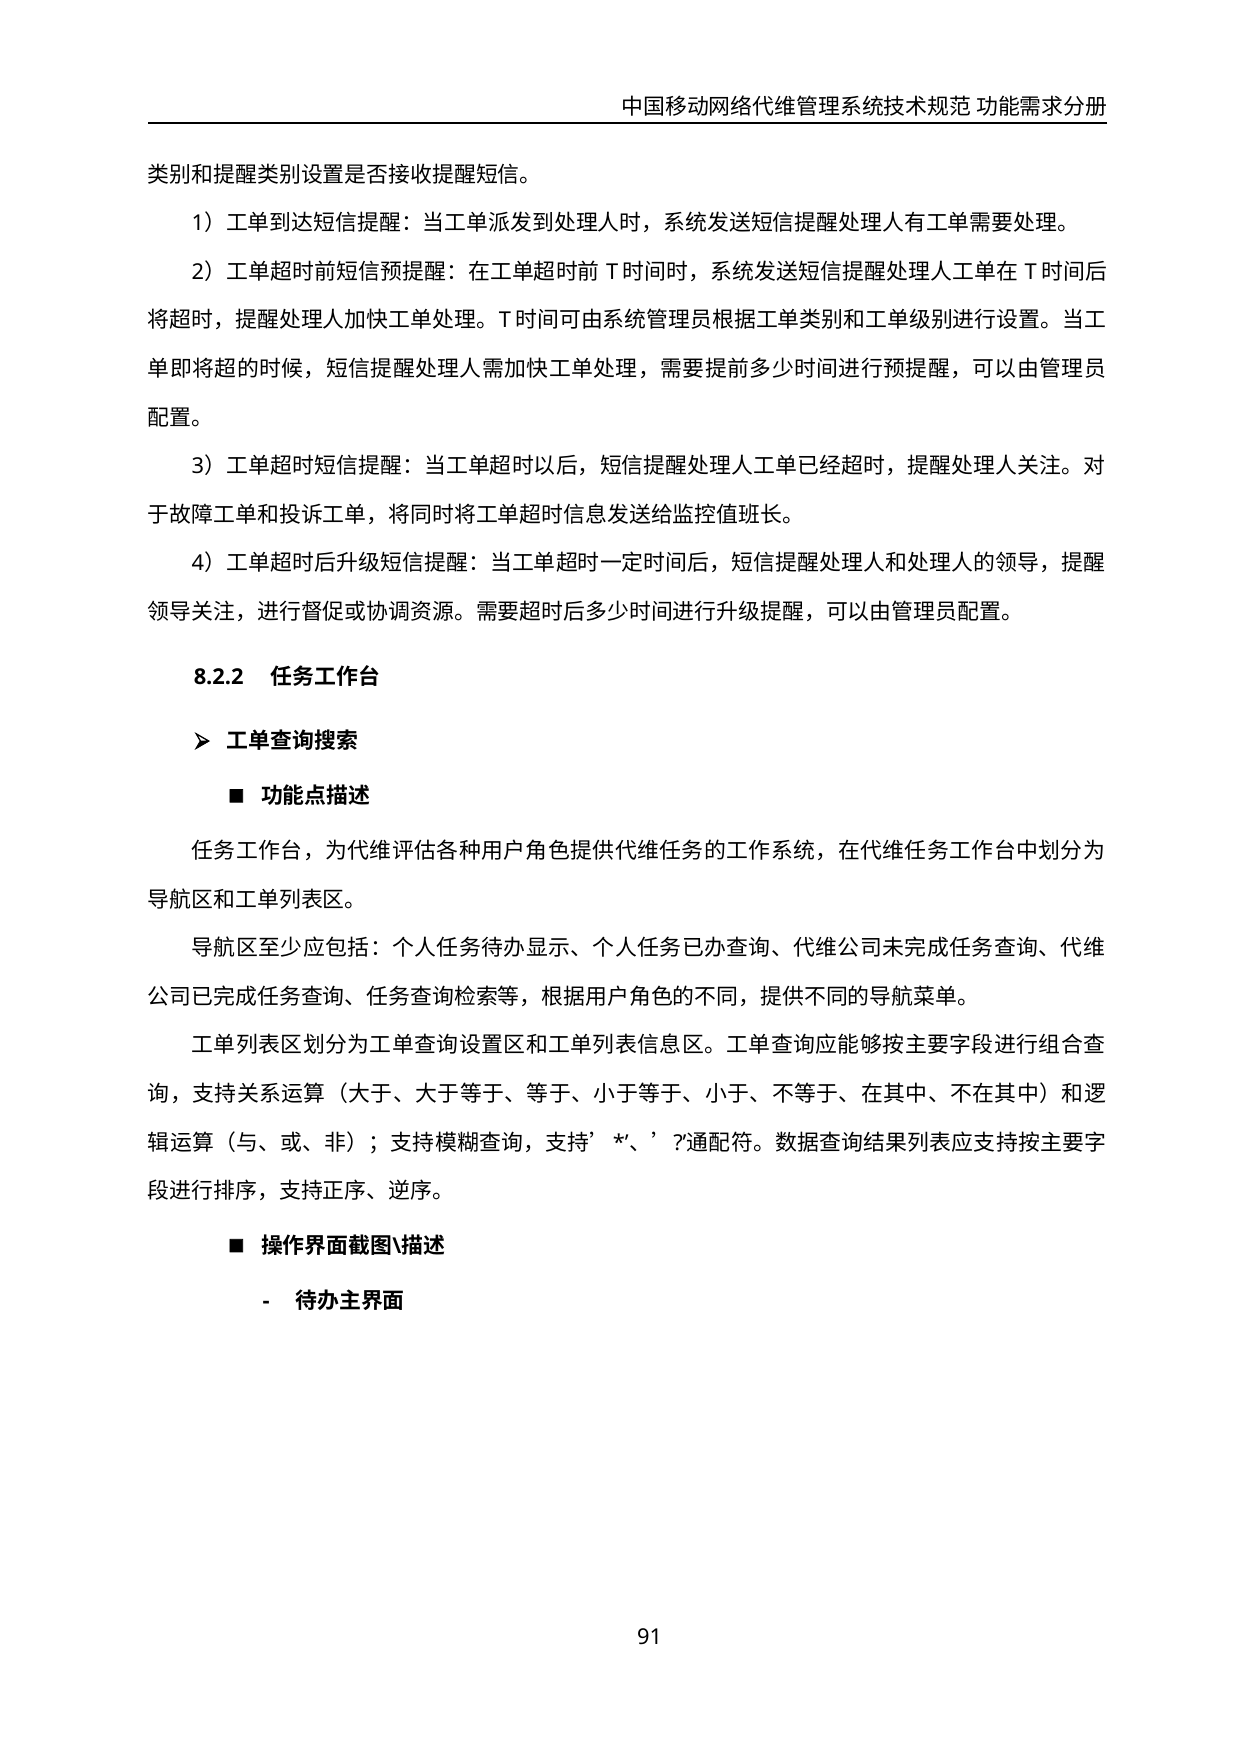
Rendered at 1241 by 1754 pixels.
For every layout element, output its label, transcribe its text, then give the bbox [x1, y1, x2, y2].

list 待办主界面 [262, 1283, 1107, 1315]
text 导航区至少应包括：个人任务待办显示、个人任务已办查询、代维公司未完成任务查询、代维公司已完成任务查询、任务查询检索等，根据用户角色的不同，提供不同的导航菜单。 [148, 930, 1107, 1011]
text 3）工单超时短信提醒：当工单超时以后，短信提醒处理人工单已经超时，提醒处理人关注。对于故障工单和投诉工单，将同时将工单超时信息发送给监控值班长。 [148, 448, 1107, 529]
list 工单查询搜索 [193, 723, 1107, 756]
list 功能点描述 [228, 778, 1107, 810]
text 工单列表区划分为工单查询设置区和工单列表信息区。工单查询应能够按主要字段进行组合查询，支持关系运算（大于、大于等于、等于、小于等于、小于、不等于、在其中、不在其中）和逻辑运算（与、或、非）；支持模糊查询，支持’*’、’?’通配符。数据查询结果列表应支持按主要字段进行排序，支持正序、逆序。 [148, 1027, 1107, 1206]
text 2）工单超时前短信预提醒：在工单超时前T时间时，系统发送短信提醒处理人工单在T时间后将超时，提醒处理人加快工单处理。T时间可由系统管理员根据工单类别和工单级别进行设置。当工单即将超的时候，短信提醒处理人需加快工单处理，需要提前多少时间进行预提醒，可以由管理员配置。 [148, 253, 1107, 432]
text 1）工单到达短信提醒：当工单派发到处理人时，系统发送短信提醒处理人有工单需要处理。 [148, 205, 1107, 238]
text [148, 157, 1107, 189]
text 任务工作台，为代维评估各种用户角色提供代维任务的工作系统，在代维任务工作台中划分为导航区和工单列表区。 [148, 833, 1107, 914]
list 操作界面截图\描述 [228, 1228, 1107, 1260]
list 任务工作台 [193, 658, 1107, 691]
text 4）工单超时后升级短信提醒：当工单超时一定时间后，短信提醒处理人和处理人的领导，提醒领导关注，进行督促或协调资源。需要超时后多少时间进行升级提醒，可以由管理员配置。 [148, 545, 1107, 626]
